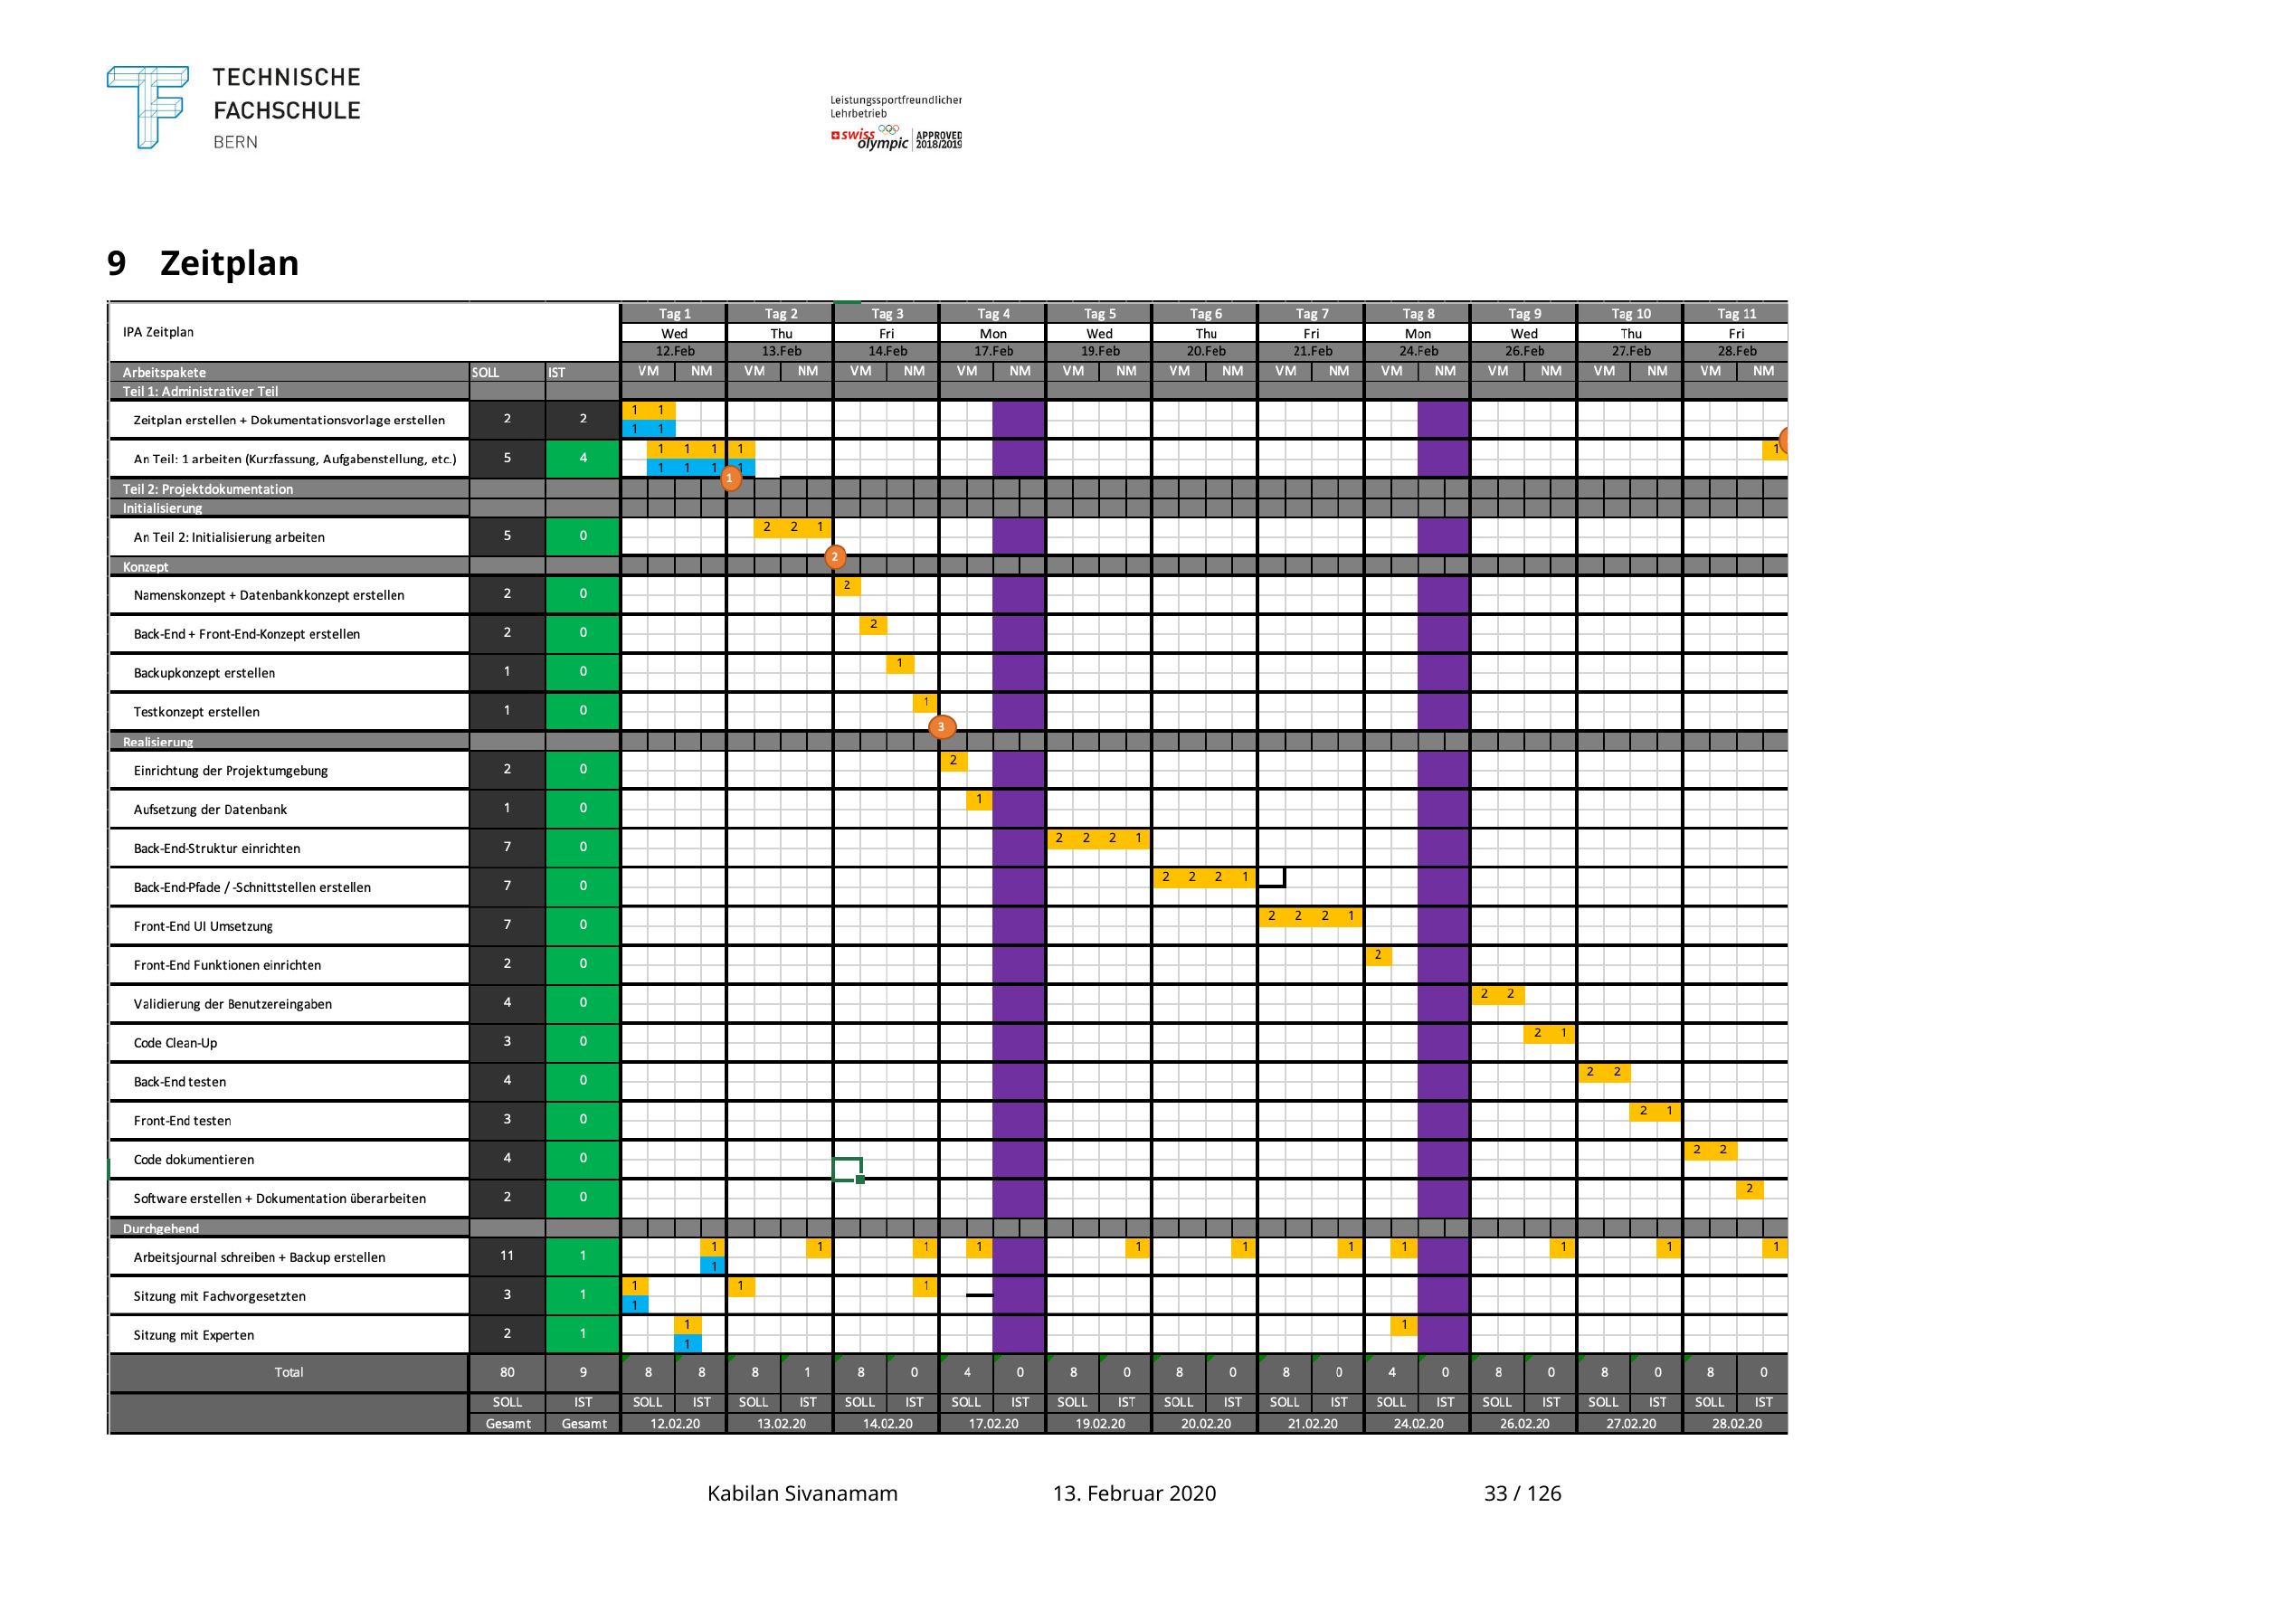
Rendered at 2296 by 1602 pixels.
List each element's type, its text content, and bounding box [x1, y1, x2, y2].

picture [107, 66, 963, 177]
picture [107, 300, 1788, 1435]
subtitle Zeitplan [107, 239, 2162, 286]
